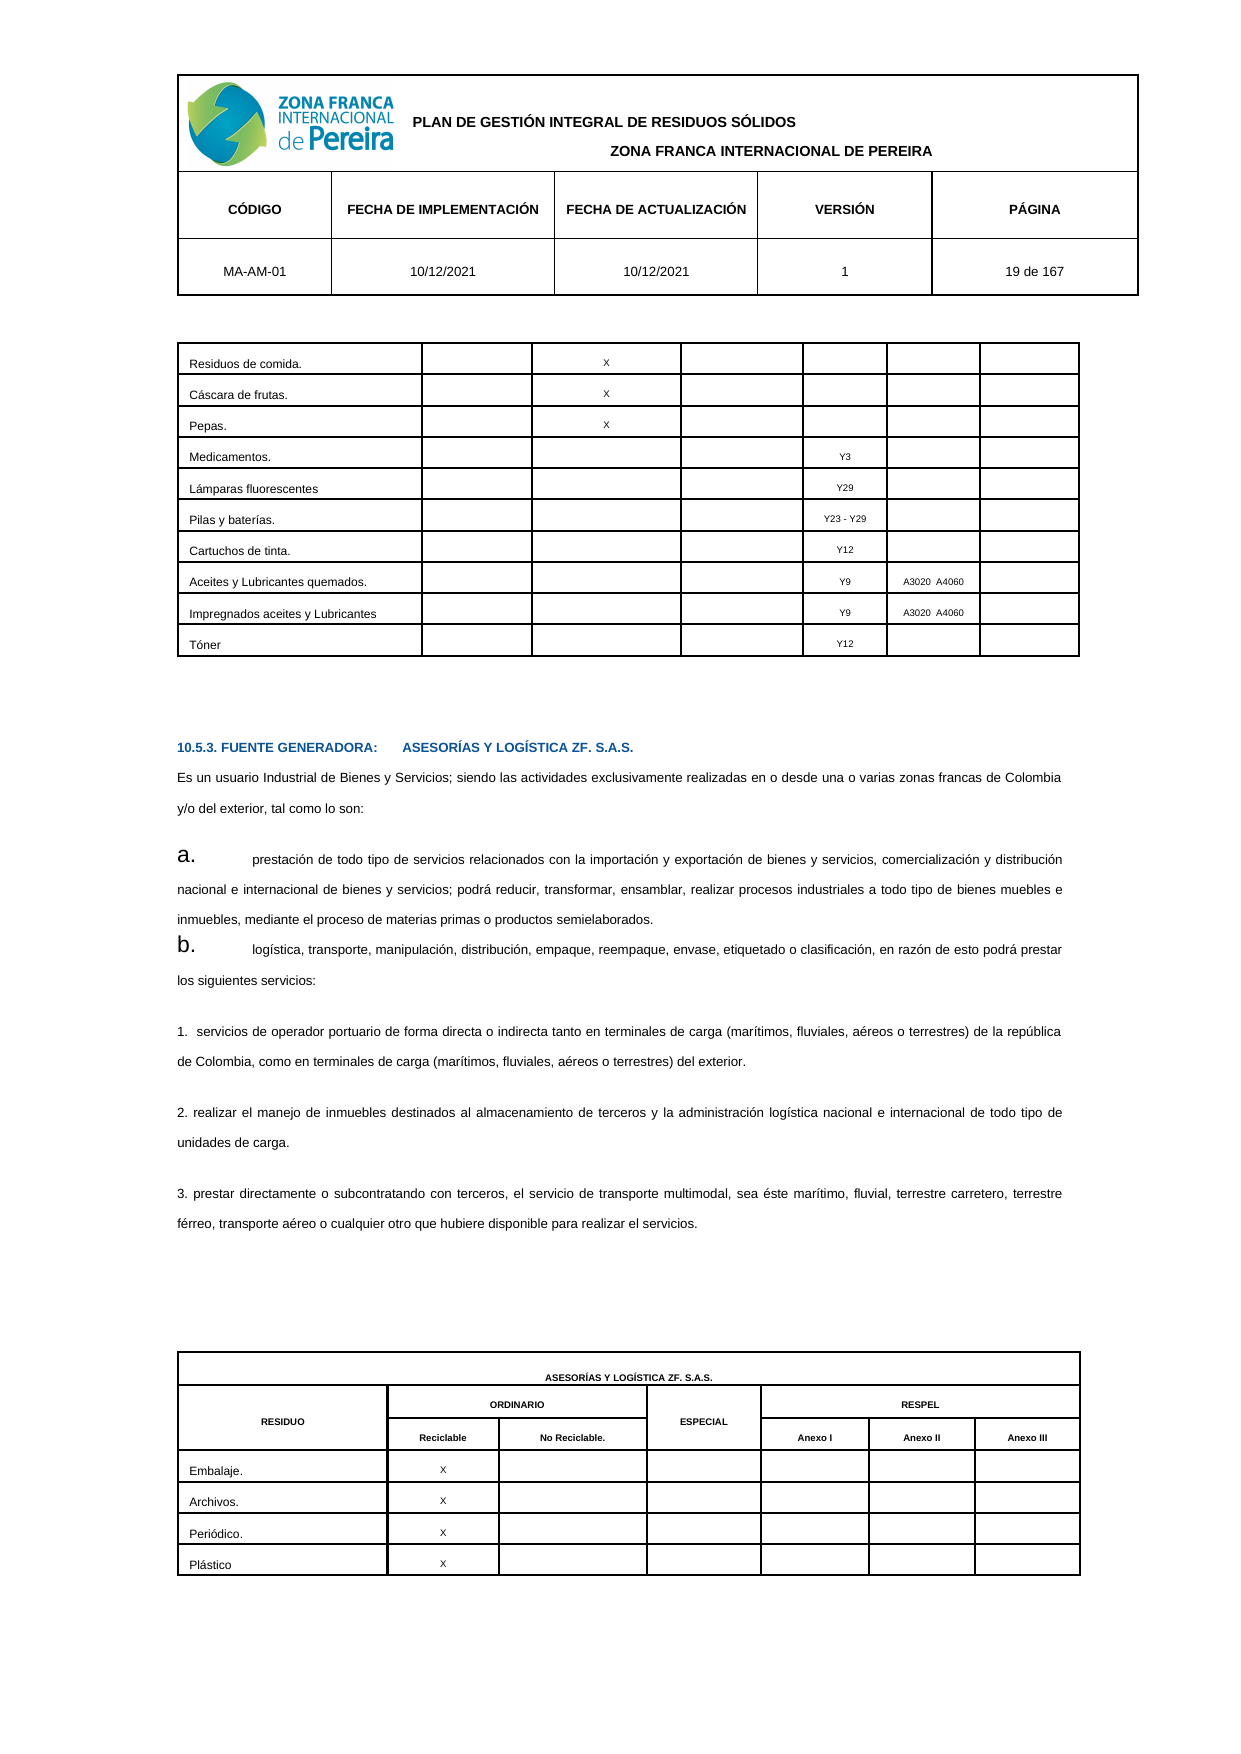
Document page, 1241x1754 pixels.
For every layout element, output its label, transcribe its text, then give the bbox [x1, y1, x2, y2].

table_cell [533, 469, 680, 498]
table_cell [976, 1483, 1079, 1512]
table_cell [981, 500, 1078, 529]
table_cell [648, 1451, 760, 1481]
table_cell [648, 1545, 760, 1574]
table_cell Y3 [804, 438, 886, 467]
subtitle 10.5.3. FUENTE GENERADORA: ASESORÍAS Y LOGÍSTICA ZF. S.A.S. [177, 729, 1063, 756]
table_cell [762, 1483, 868, 1512]
table_cell [423, 500, 531, 529]
table_cell ORDINARIO [389, 1386, 646, 1417]
table_cell [682, 594, 802, 623]
table_cell Lámparas fluorescentes [179, 469, 421, 498]
table_cell [682, 469, 802, 498]
table_cell [682, 532, 802, 561]
table_cell [976, 1545, 1079, 1574]
table_cell Y9 [804, 563, 886, 592]
table_cell Y23 - Y29 [804, 500, 886, 529]
table_cell [423, 594, 531, 623]
table_cell [981, 375, 1078, 404]
table_cell Archivos. [179, 1483, 386, 1512]
table_cell [423, 438, 531, 467]
table_cell Y12 [804, 532, 886, 561]
table_cell [648, 1483, 760, 1512]
table_cell [870, 1514, 974, 1543]
table_cell Y12 [804, 625, 886, 654]
table_cell X [389, 1451, 498, 1481]
table_cell X [389, 1514, 498, 1543]
table_cell Pilas y baterías. [179, 500, 421, 529]
table_cell Anexo II [870, 1419, 974, 1449]
list logística, transporte, manipulación, distribución, empaque, reempaque, envase, etiquetado o clasificación, en razón de esto podrá prestar los siguientes servicios: [177, 931, 1063, 988]
table_cell Y29 [804, 469, 886, 498]
table_cell [682, 625, 802, 654]
table_cell [682, 407, 802, 436]
table_cell X [533, 344, 680, 373]
table_cell [533, 500, 680, 529]
table_cell [976, 1514, 1079, 1543]
table_cell Cartuchos de tinta. [179, 532, 421, 561]
table_cell [981, 344, 1078, 373]
table_cell [888, 375, 979, 404]
table_cell X [389, 1483, 498, 1512]
table_cell [981, 532, 1078, 561]
table_cell No Reciclable. [500, 1419, 646, 1449]
table_cell Tóner [179, 625, 421, 654]
table_cell [804, 407, 886, 436]
table_cell [682, 563, 802, 592]
picture [187, 77, 394, 171]
table_cell [423, 344, 531, 373]
table_cell Plástico [179, 1545, 386, 1574]
text 2. realizar el manejo de inmuebles destinados al almacenamiento de terceros y la administración logística nacional e internacional de todo tipo de unidades de carga. [177, 1094, 1063, 1150]
table_cell [888, 625, 979, 654]
table_cell [500, 1545, 646, 1574]
table_cell [762, 1451, 868, 1481]
table_cell [682, 438, 802, 467]
table_cell [888, 344, 979, 373]
table_cell Aceites y Lubricantes quemados. [179, 563, 421, 592]
table_cell [423, 625, 531, 654]
table_cell X [389, 1545, 498, 1574]
table_cell [870, 1451, 974, 1481]
table_cell Medicamentos. [179, 438, 421, 467]
table_cell RESPEL [762, 1386, 1079, 1417]
table_cell [981, 469, 1078, 498]
table_cell [500, 1483, 646, 1512]
table_cell [981, 407, 1078, 436]
table_cell Y9 [804, 594, 886, 623]
table_cell [888, 438, 979, 467]
table_cell [981, 438, 1078, 467]
table_cell Cáscara de frutas. [179, 375, 421, 404]
table_header ASESORÍAS Y LOGÍSTICA ZF. S.A.S. [179, 1353, 1079, 1384]
table_cell Anexo III [976, 1419, 1079, 1449]
table_cell Impregnados aceites y Lubricantes [179, 594, 421, 623]
table_cell [682, 500, 802, 529]
table_cell [648, 1514, 760, 1543]
table_cell [888, 469, 979, 498]
table_cell [804, 344, 886, 373]
table_cell [500, 1514, 646, 1543]
table_cell [762, 1545, 868, 1574]
table_cell [981, 625, 1078, 654]
table_cell [533, 438, 680, 467]
table_cell ESPECIAL [648, 1386, 760, 1449]
table_cell [500, 1451, 646, 1481]
table_cell Pepas. [179, 407, 421, 436]
table_cell [533, 532, 680, 561]
text 1. servicios de operador portuario de forma directa o indirecta tanto en terminales de carga (marítimos, fluviales, aéreos o terrestres) de la república de Colombia, como en terminales de carga (marítimos, fluviales, aéreos o terrestres) del exterior. [177, 1013, 1063, 1069]
list prestación de todo tipo de servicios relacionados con la importación y exportación de bienes y servicios, comercialización y distribución nacional e internacional de bienes y servicios; podrá reducir, transformar, ensamblar, realizar procesos industriales a todo tipo de bienes muebles e inmuebles, mediante el proceso de materias primas o productos semielaborados. [177, 841, 1063, 927]
table_cell X [533, 375, 680, 404]
table_cell [976, 1451, 1079, 1481]
table_cell [870, 1545, 974, 1574]
table_cell [888, 532, 979, 561]
table_cell [981, 594, 1078, 623]
table_cell A3020 A4060 [888, 594, 979, 623]
text Es un usuario Industrial de Bienes y Servicios; siendo las actividades exclusivamente realizadas en o desde una o varias zonas francas de Colombia y/o del exterior, tal como lo son: [177, 759, 1063, 816]
table_cell [423, 375, 531, 404]
table_cell [423, 407, 531, 436]
table_cell Residuos de comida. [179, 344, 421, 373]
text 3. prestar directamente o subcontratando con terceros, el servicio de transporte multimodal, sea éste marítimo, fluvial, terrestre carretero, terrestre férreo, transporte aéreo o cualquier otro que hubiere disponible para realizar el servicios. [177, 1175, 1063, 1232]
table_cell [423, 563, 531, 592]
table_cell RESIDUO [179, 1386, 386, 1449]
table_cell [804, 375, 886, 404]
table_cell [533, 563, 680, 592]
table_cell Periódico. [179, 1514, 386, 1543]
table_cell [870, 1483, 974, 1512]
table_cell Reciclable [389, 1419, 498, 1449]
table_cell [423, 469, 531, 498]
table_cell [533, 625, 680, 654]
table_cell [888, 407, 979, 436]
table_cell [423, 532, 531, 561]
table_cell Embalaje. [179, 1451, 386, 1481]
table_cell [533, 594, 680, 623]
table_cell [981, 563, 1078, 592]
table_cell A3020 A4060 [888, 563, 979, 592]
table_cell [682, 375, 802, 404]
table_cell [682, 344, 802, 373]
table_cell [762, 1514, 868, 1543]
table_cell [888, 500, 979, 529]
table_cell X [533, 407, 680, 436]
table_cell Anexo I [762, 1419, 868, 1449]
